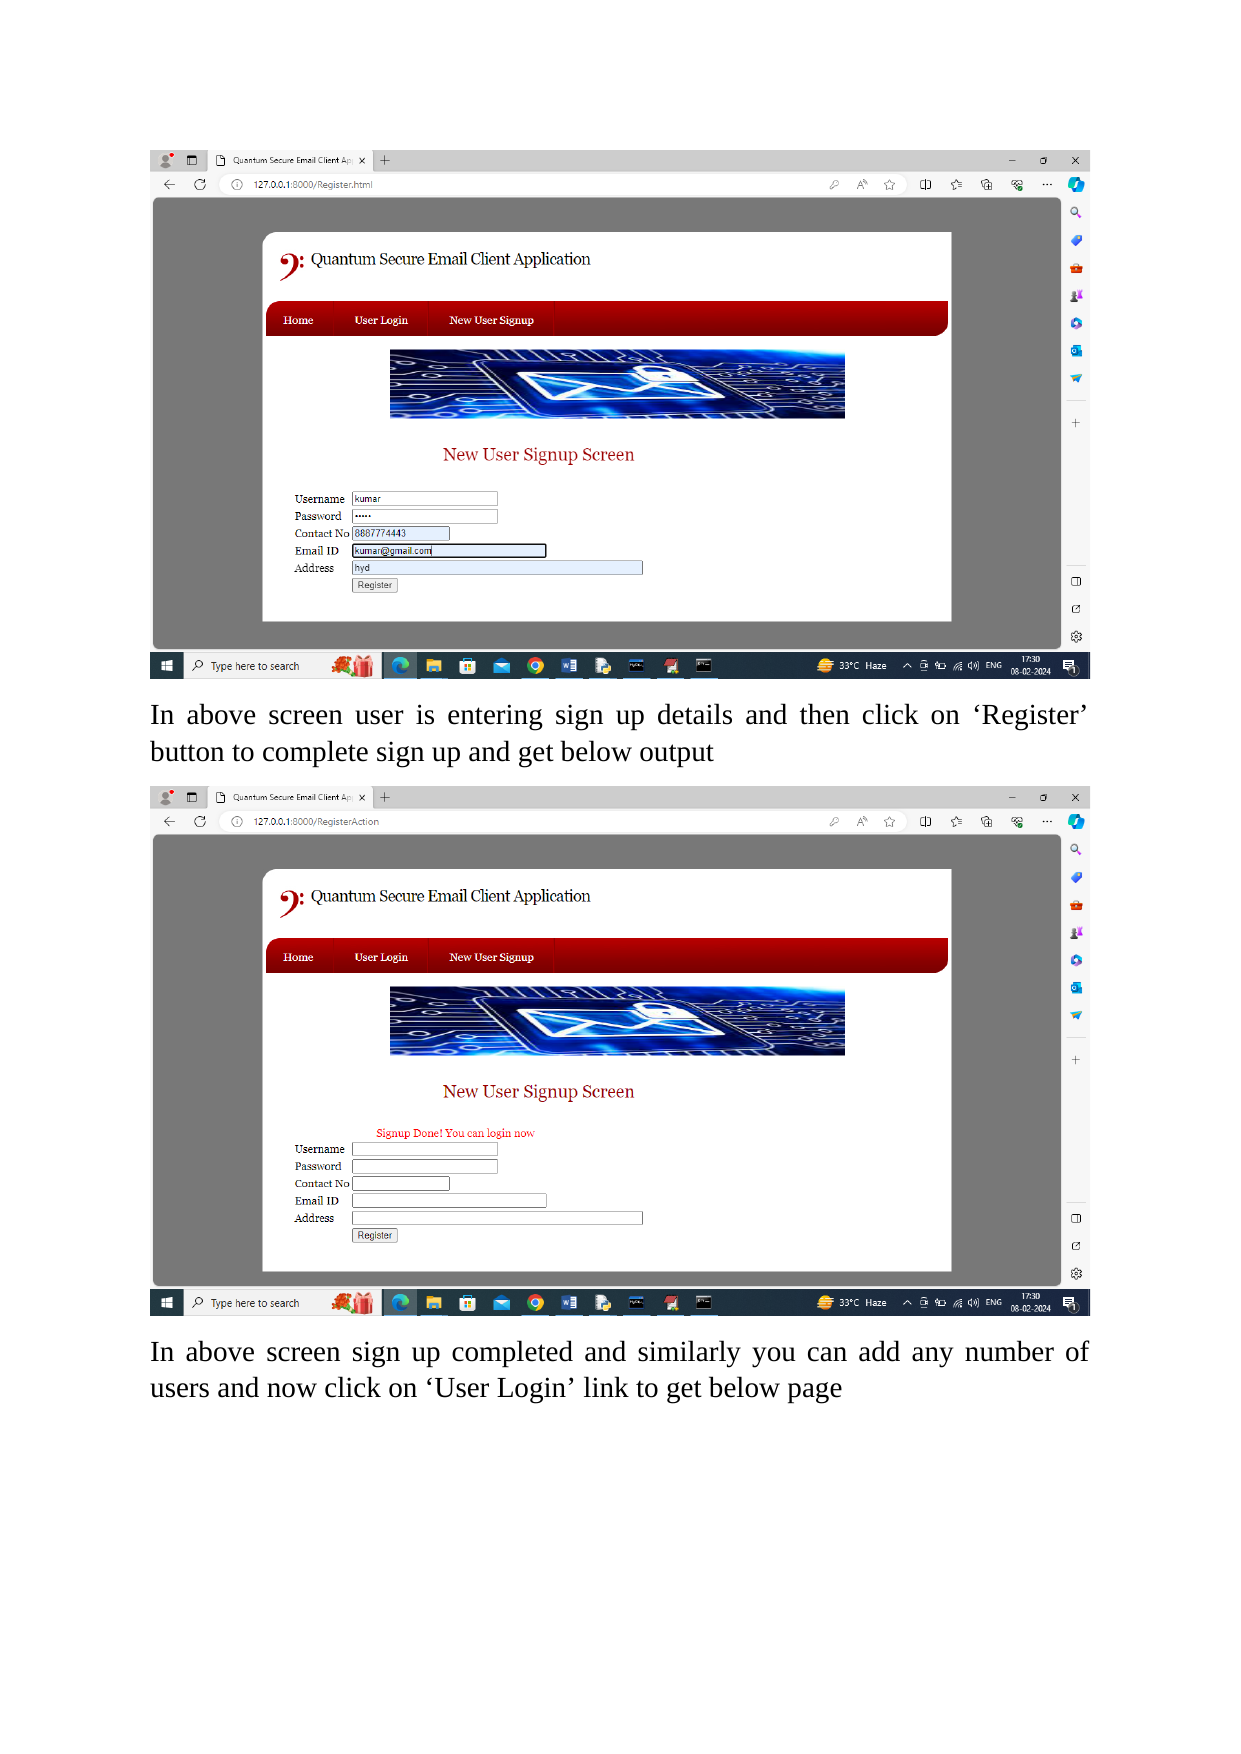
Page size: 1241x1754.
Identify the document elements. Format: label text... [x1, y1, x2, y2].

picture [150, 786, 1091, 1316]
text In above screen user is entering sign up details and then click on ‘Register’ button to complete sign up and get below output [150, 697, 1090, 767]
picture [150, 150, 1091, 679]
text In above screen sign up completed and similarly you can add any number of users and now click on ‘User Login’ link to get below page [150, 1334, 1090, 1404]
